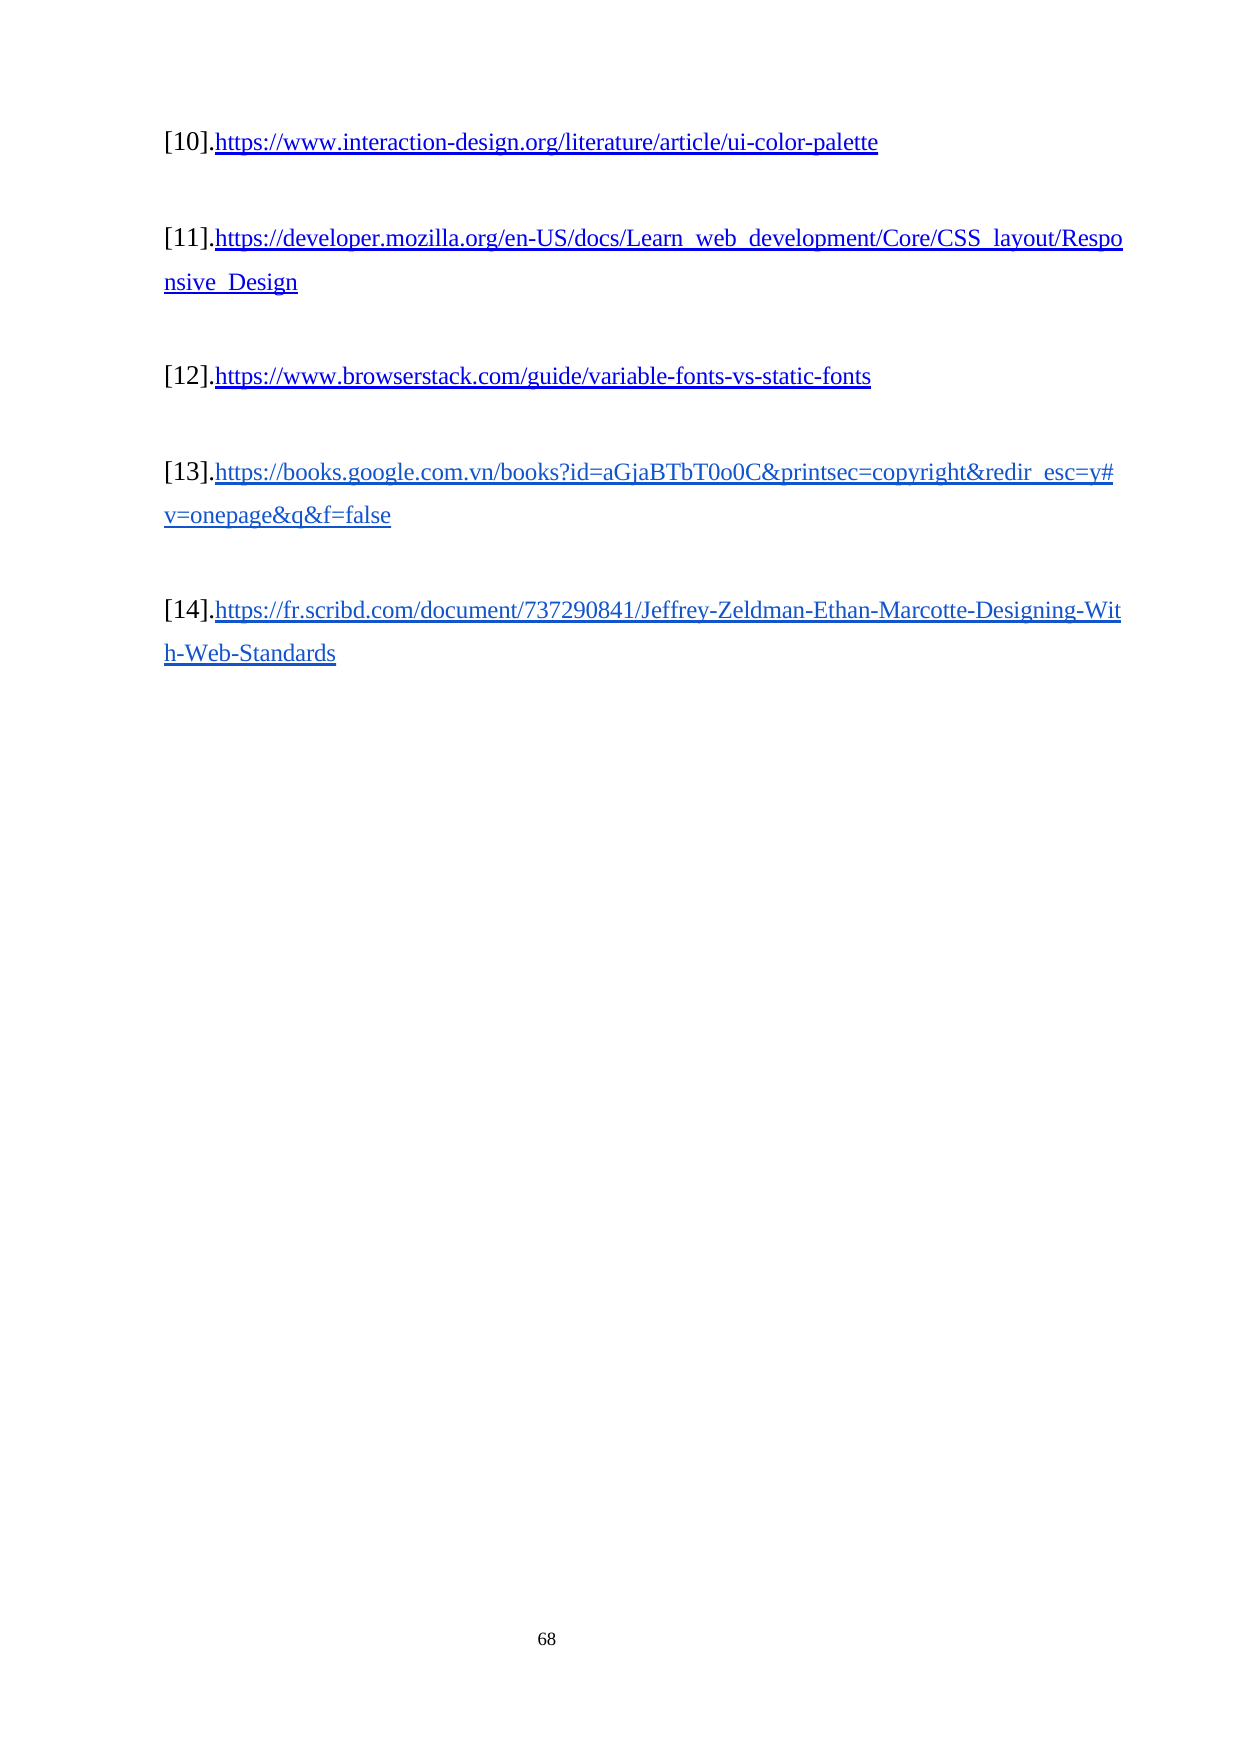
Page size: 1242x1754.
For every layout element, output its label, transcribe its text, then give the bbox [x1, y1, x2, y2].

text [11].https://developer.mozilla.org/en-US/docs/Learn_web_development/Core/CSS_layout/Respo nsive_Design [164, 221, 1227, 295]
text [13].https://books.google.com.vn/books?id=aGjaBTbT0o0C&printsec=copyright&redir_esc=y# v=onepage&q&f=false [164, 455, 1227, 529]
text [10].https://www.interaction-design.org/literature/article/ui-color-palette [164, 125, 1227, 156]
text [12].https://www.browserstack.com/guide/variable-fonts-vs-static-fonts [164, 359, 1227, 390]
text [14].https://fr.scribd.com/document/737290841/Jeffrey-Zeldman-Ethan-Marcotte-Designing-Wit h-Web-Standards [164, 593, 1136, 667]
